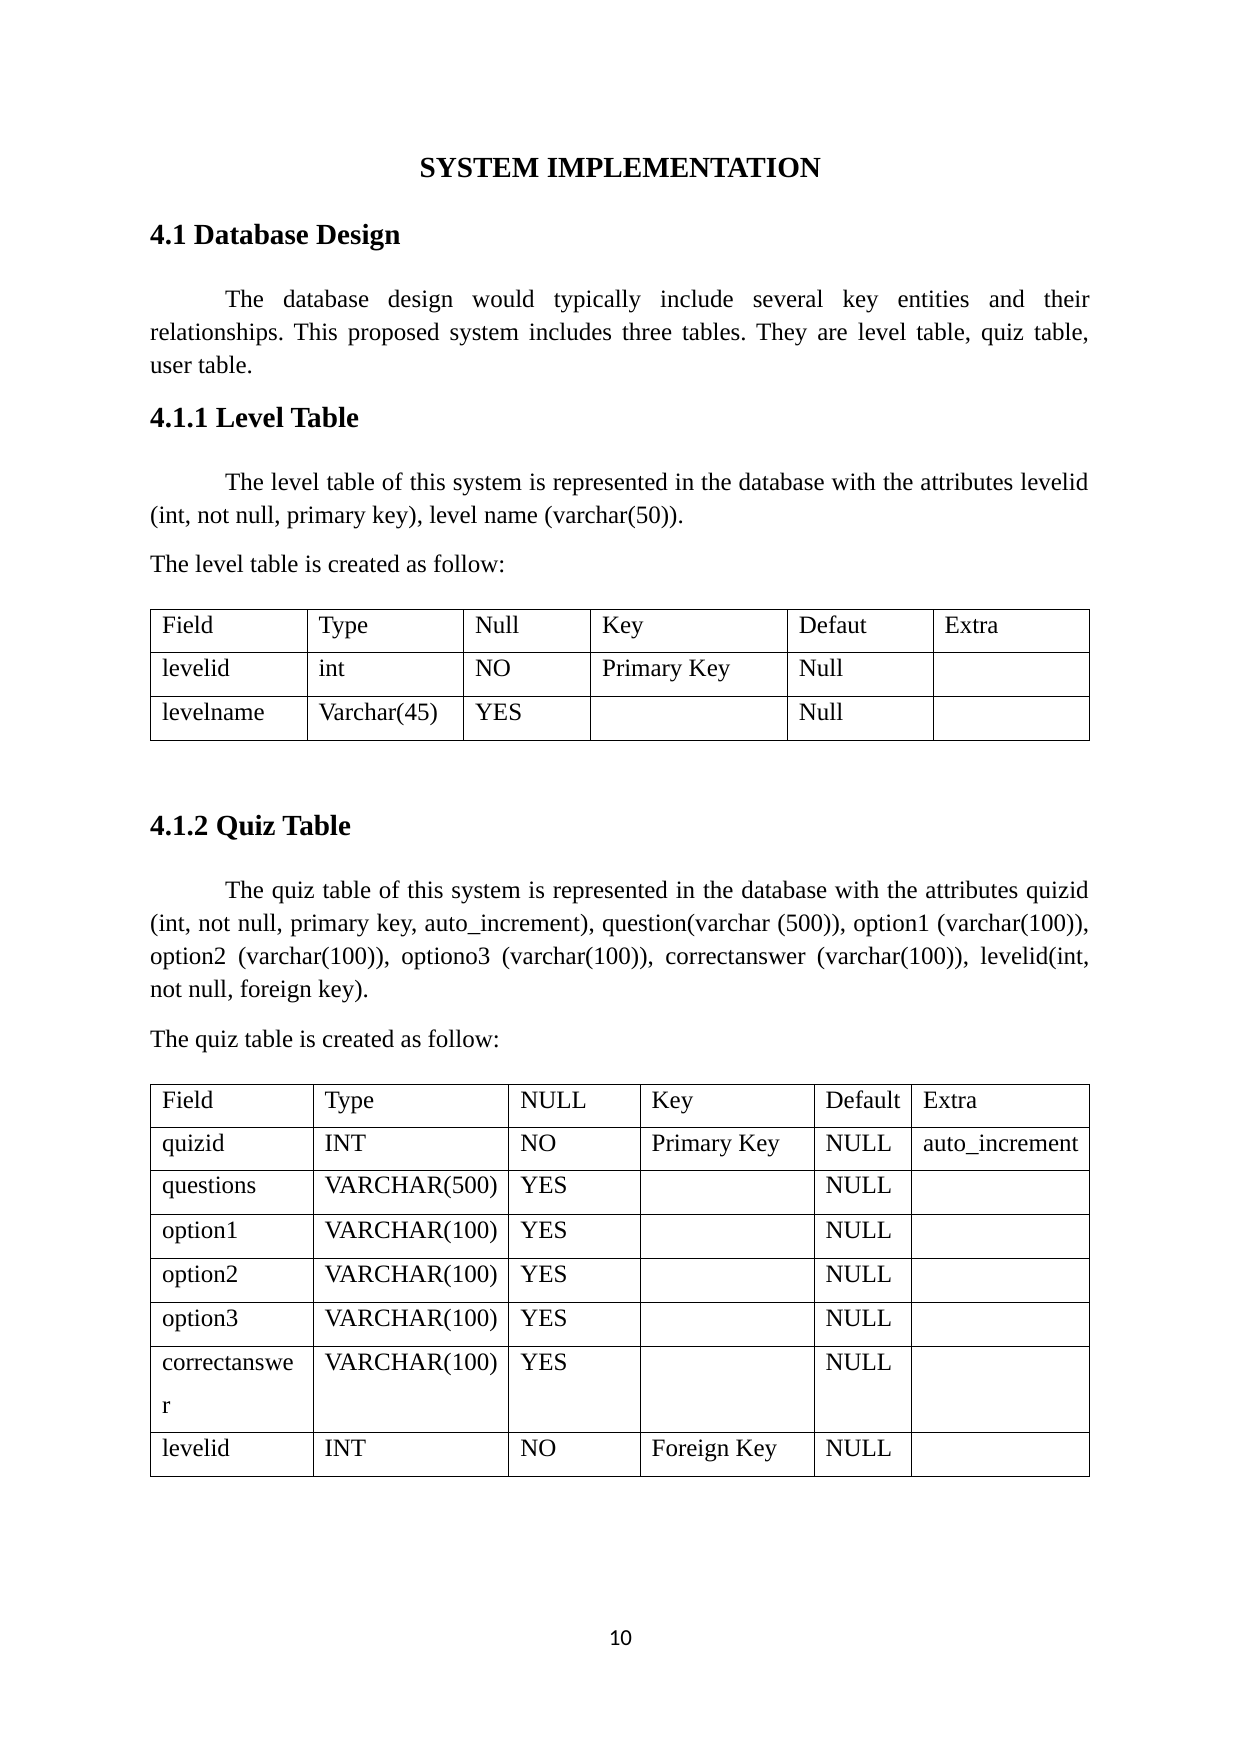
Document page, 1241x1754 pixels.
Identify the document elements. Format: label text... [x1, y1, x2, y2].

table_cell [912, 1259, 1089, 1302]
text The quiz table of this system is represented in the database with the attributes quizid (int, not null, primary key, auto_increment), question(varchar (500)), option1 (varchar(100)), option2 (varchar(100)), optiono3 (varchar(100)), correctanswer (varchar(100)), levelid(int, not null, foreign key). [150, 875, 1090, 1003]
table_cell [912, 1171, 1089, 1214]
table_cell VARCHAR(500) [314, 1171, 508, 1214]
table_cell levelid [151, 653, 307, 696]
table_header Key [641, 1085, 814, 1127]
text The level table of this system is represented in the database with the attributes levelid (int, not null, primary key), level name (varchar(50)). [150, 467, 1090, 528]
table_cell NO [509, 1433, 640, 1476]
table_header Null [464, 610, 590, 652]
table_header NULL [509, 1085, 640, 1127]
table_cell levelid [151, 1433, 313, 1476]
table_cell option3 [151, 1303, 313, 1346]
table_cell Varchar(45) [308, 697, 463, 740]
text The database design would typically include several key entities and their relationships. This proposed system includes three tables. They are level table, quiz table, user table. [150, 284, 1090, 379]
table_cell int [308, 653, 463, 696]
table_cell YES [509, 1347, 640, 1432]
table_header Field [151, 1085, 313, 1127]
table_cell INT [314, 1433, 508, 1476]
text 4.1.1 Level Table [150, 400, 1090, 433]
table_cell [641, 1171, 814, 1214]
table_cell NULL [815, 1259, 911, 1302]
table_header Field [151, 610, 307, 652]
table_cell VARCHAR(100) [314, 1215, 508, 1258]
text SYSTEM IMPLEMENTATION [150, 150, 1090, 183]
table_cell Primary Key [591, 653, 787, 696]
table_cell NULL [815, 1128, 911, 1169]
table_cell YES [509, 1259, 640, 1302]
table_cell NULL [815, 1171, 911, 1214]
table_cell VARCHAR(100) [314, 1303, 508, 1346]
table_header Extra [912, 1085, 1089, 1127]
table_cell [912, 1347, 1089, 1432]
table_cell YES [509, 1303, 640, 1346]
table_cell [934, 653, 1089, 696]
table_cell [641, 1215, 814, 1258]
table_cell levelname [151, 697, 307, 740]
table_cell YES [509, 1215, 640, 1258]
table_header Extra [934, 610, 1089, 652]
table_cell Primary Key [641, 1128, 814, 1169]
table_header Type [308, 610, 463, 652]
table_cell NULL [815, 1303, 911, 1346]
table_header Type [314, 1085, 508, 1127]
table_cell [934, 697, 1089, 740]
table_cell correctanswer [151, 1347, 313, 1432]
table_cell questions [151, 1171, 313, 1214]
table_cell [641, 1259, 814, 1302]
table_cell [641, 1347, 814, 1432]
table_cell [912, 1433, 1089, 1476]
table_cell NO [509, 1128, 640, 1169]
table_cell NULL [815, 1433, 911, 1476]
table_cell YES [464, 697, 590, 740]
text 4.1.2 Quiz Table [150, 808, 1090, 842]
table_cell [641, 1303, 814, 1346]
table_cell NULL [815, 1347, 911, 1432]
table_cell YES [509, 1171, 640, 1214]
table_header Default [815, 1085, 911, 1127]
table_header Defaut [788, 610, 933, 652]
table_header Key [591, 610, 787, 652]
table_cell auto_increment [912, 1128, 1089, 1169]
table_cell [912, 1215, 1089, 1258]
text 4.1 Database Design [150, 217, 1090, 251]
table_cell Foreign Key [641, 1433, 814, 1476]
table_cell [591, 697, 787, 740]
table_cell quizid [151, 1128, 313, 1169]
text The quiz table is created as follow: [150, 1024, 1090, 1053]
table_cell VARCHAR(100) [314, 1347, 508, 1432]
table_cell VARCHAR(100) [314, 1259, 508, 1302]
table_cell Null [788, 697, 933, 740]
table_cell NO [464, 653, 590, 696]
table_cell [912, 1303, 1089, 1346]
table_cell INT [314, 1128, 508, 1169]
table_cell Null [788, 653, 933, 696]
text The level table is created as follow: [150, 549, 1090, 578]
table_cell option2 [151, 1259, 313, 1302]
table_cell NULL [815, 1215, 911, 1258]
table_cell option1 [151, 1215, 313, 1258]
